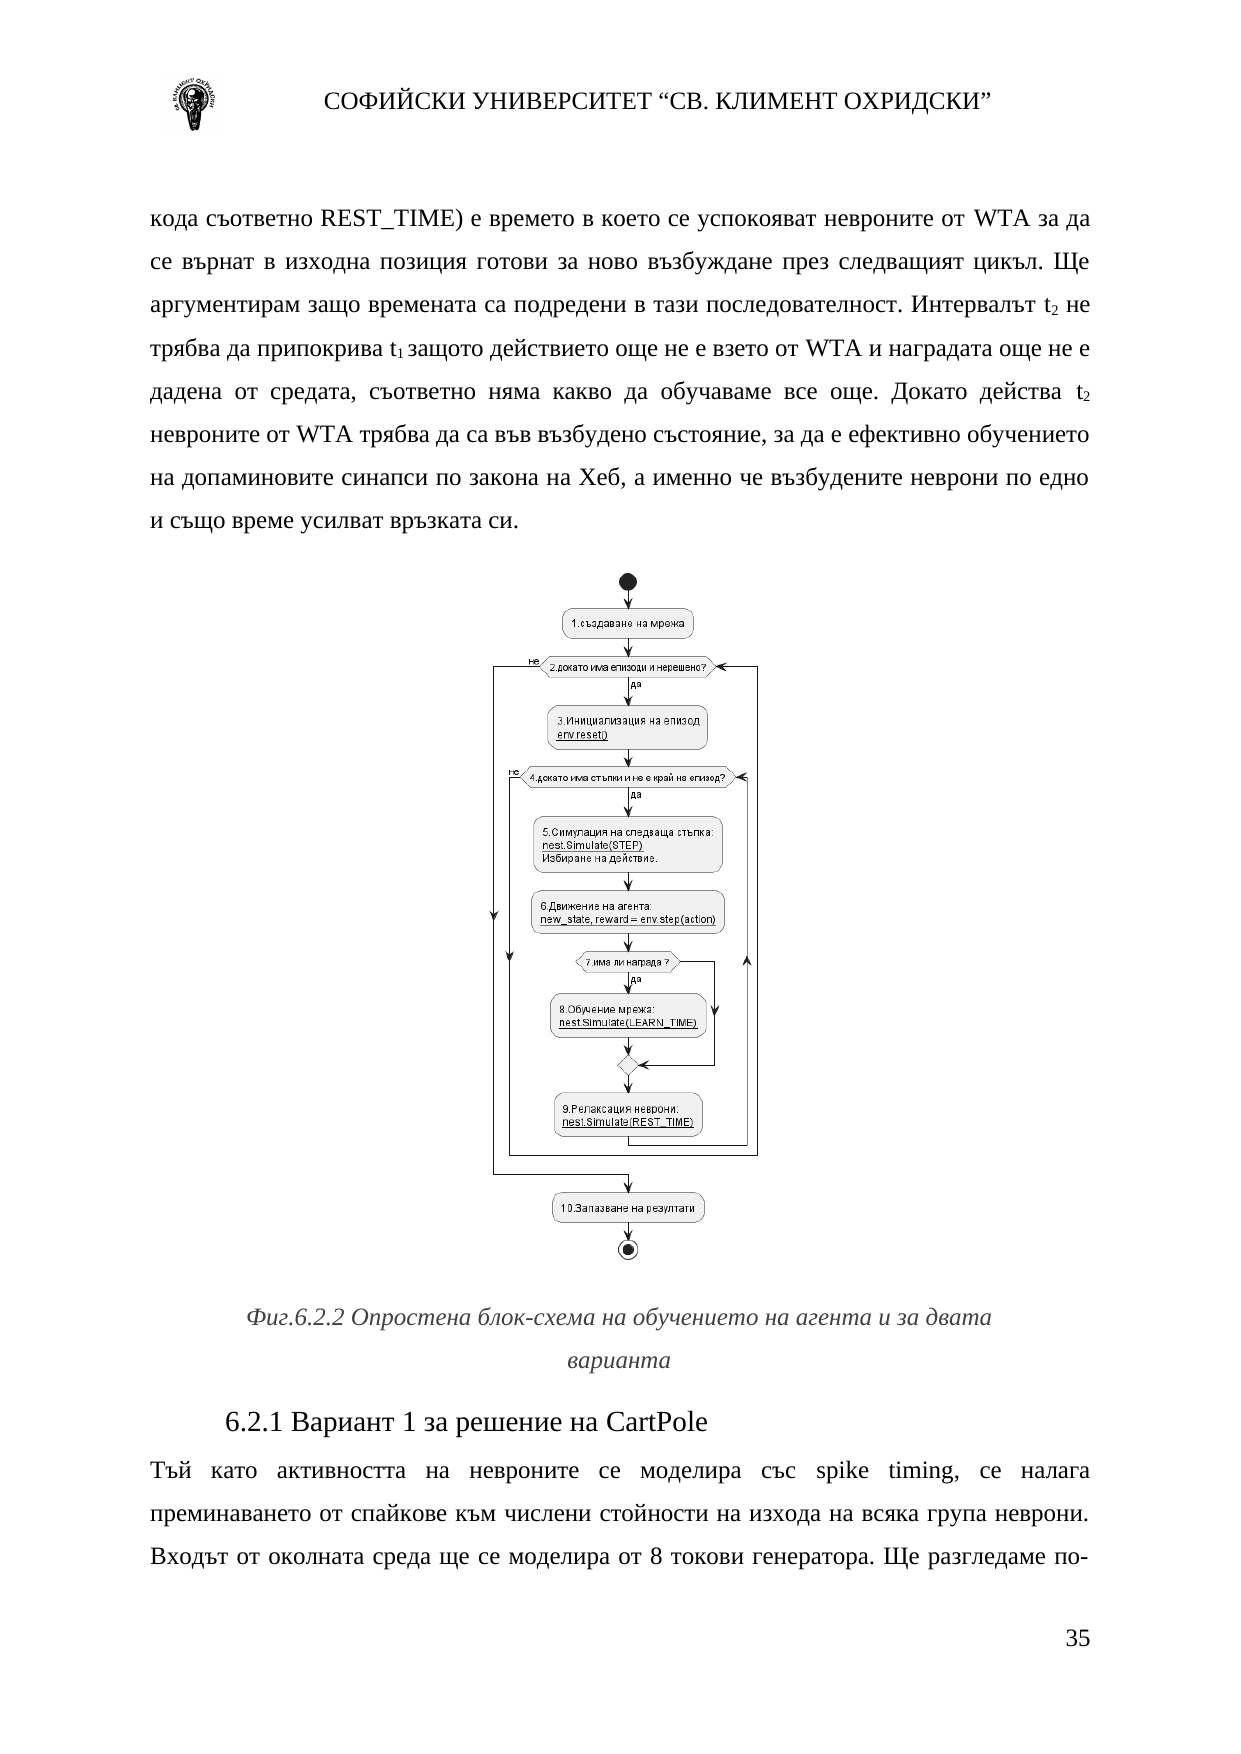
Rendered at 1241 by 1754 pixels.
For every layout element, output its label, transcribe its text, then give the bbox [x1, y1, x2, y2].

subtitle 6.2.1 Вариант 1 за решение на CartPole [225, 1404, 1090, 1438]
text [150, 1455, 1090, 1570]
picture [161, 73, 222, 137]
picture [472, 565, 768, 1267]
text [150, 203, 1090, 534]
text Фиг.6.2.2 Опростена блок-схема на обучението на агента и за двата варианта [233, 1302, 1007, 1373]
